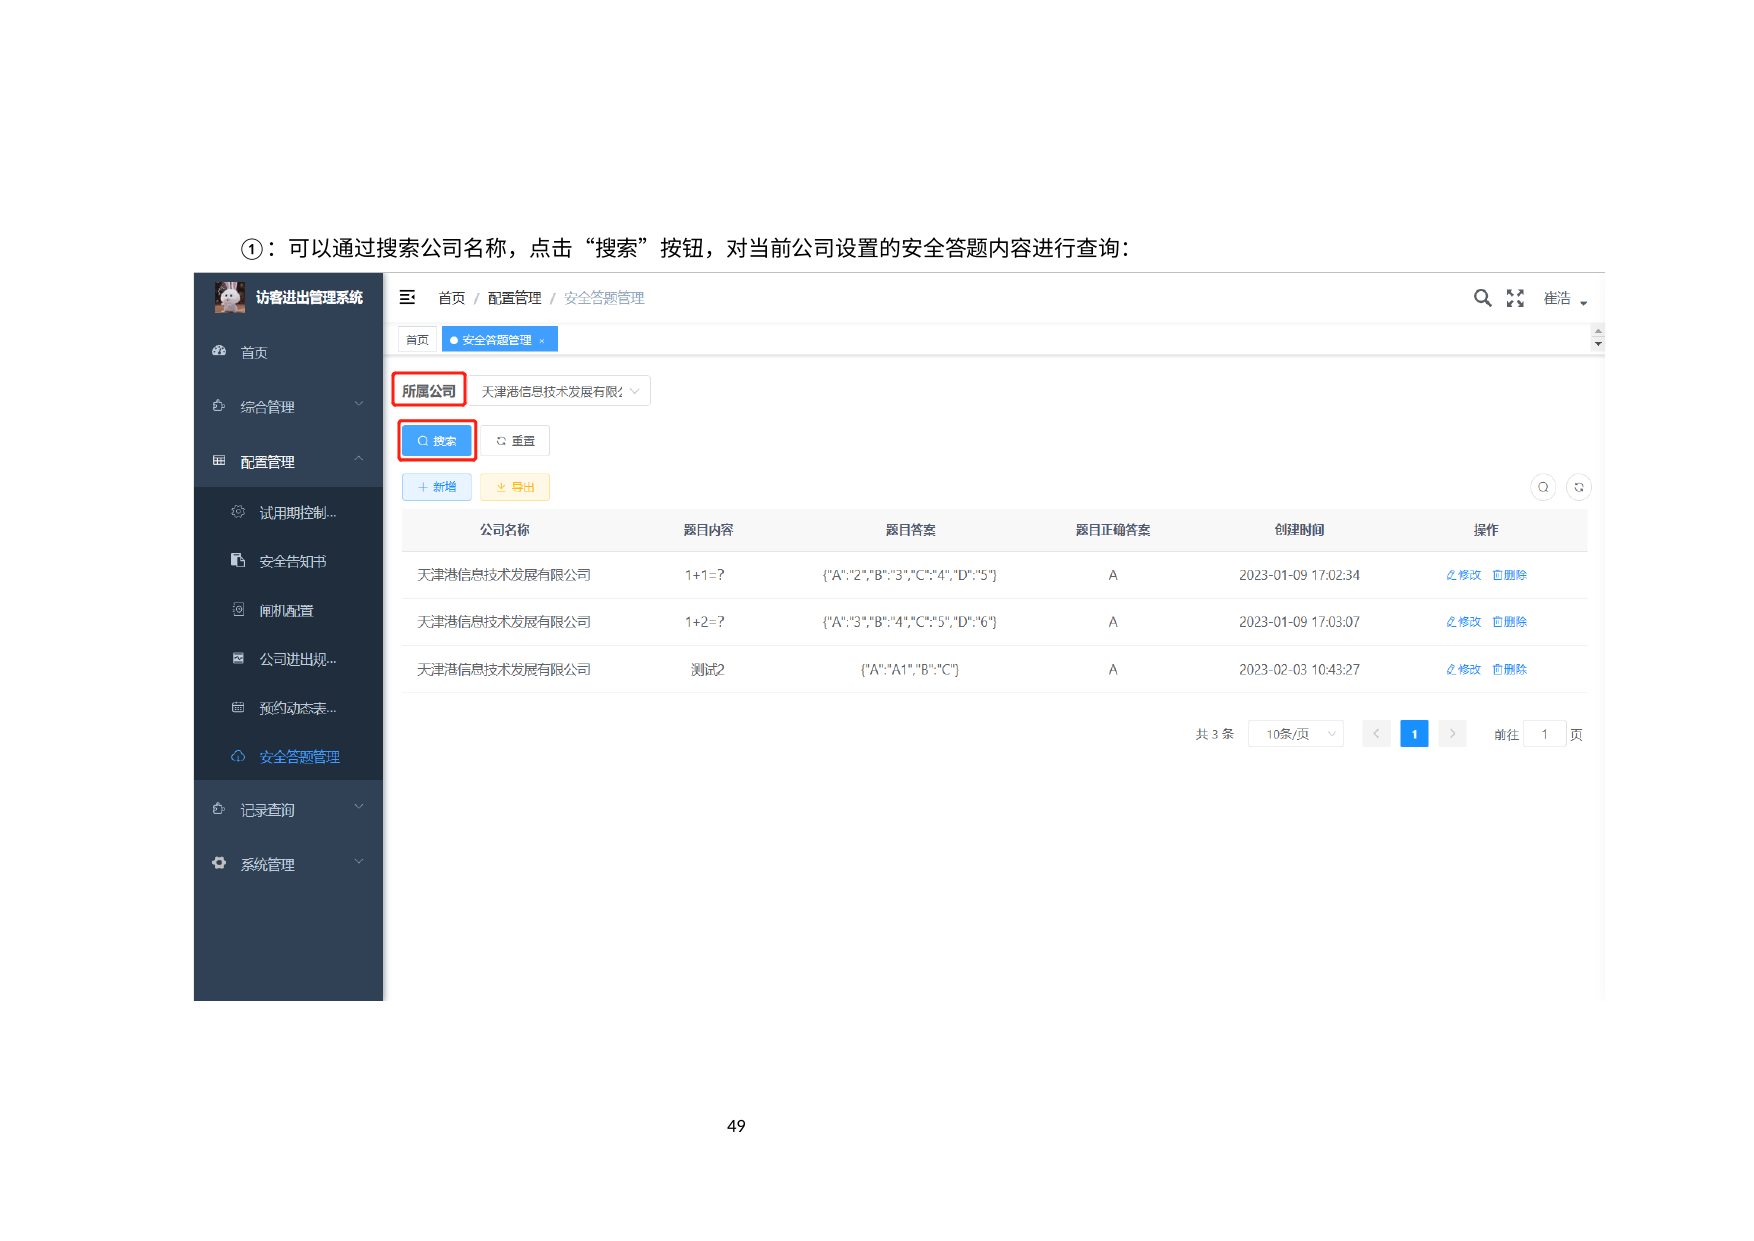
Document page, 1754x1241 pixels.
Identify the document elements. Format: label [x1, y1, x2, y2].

picture [193, 272, 1606, 1001]
